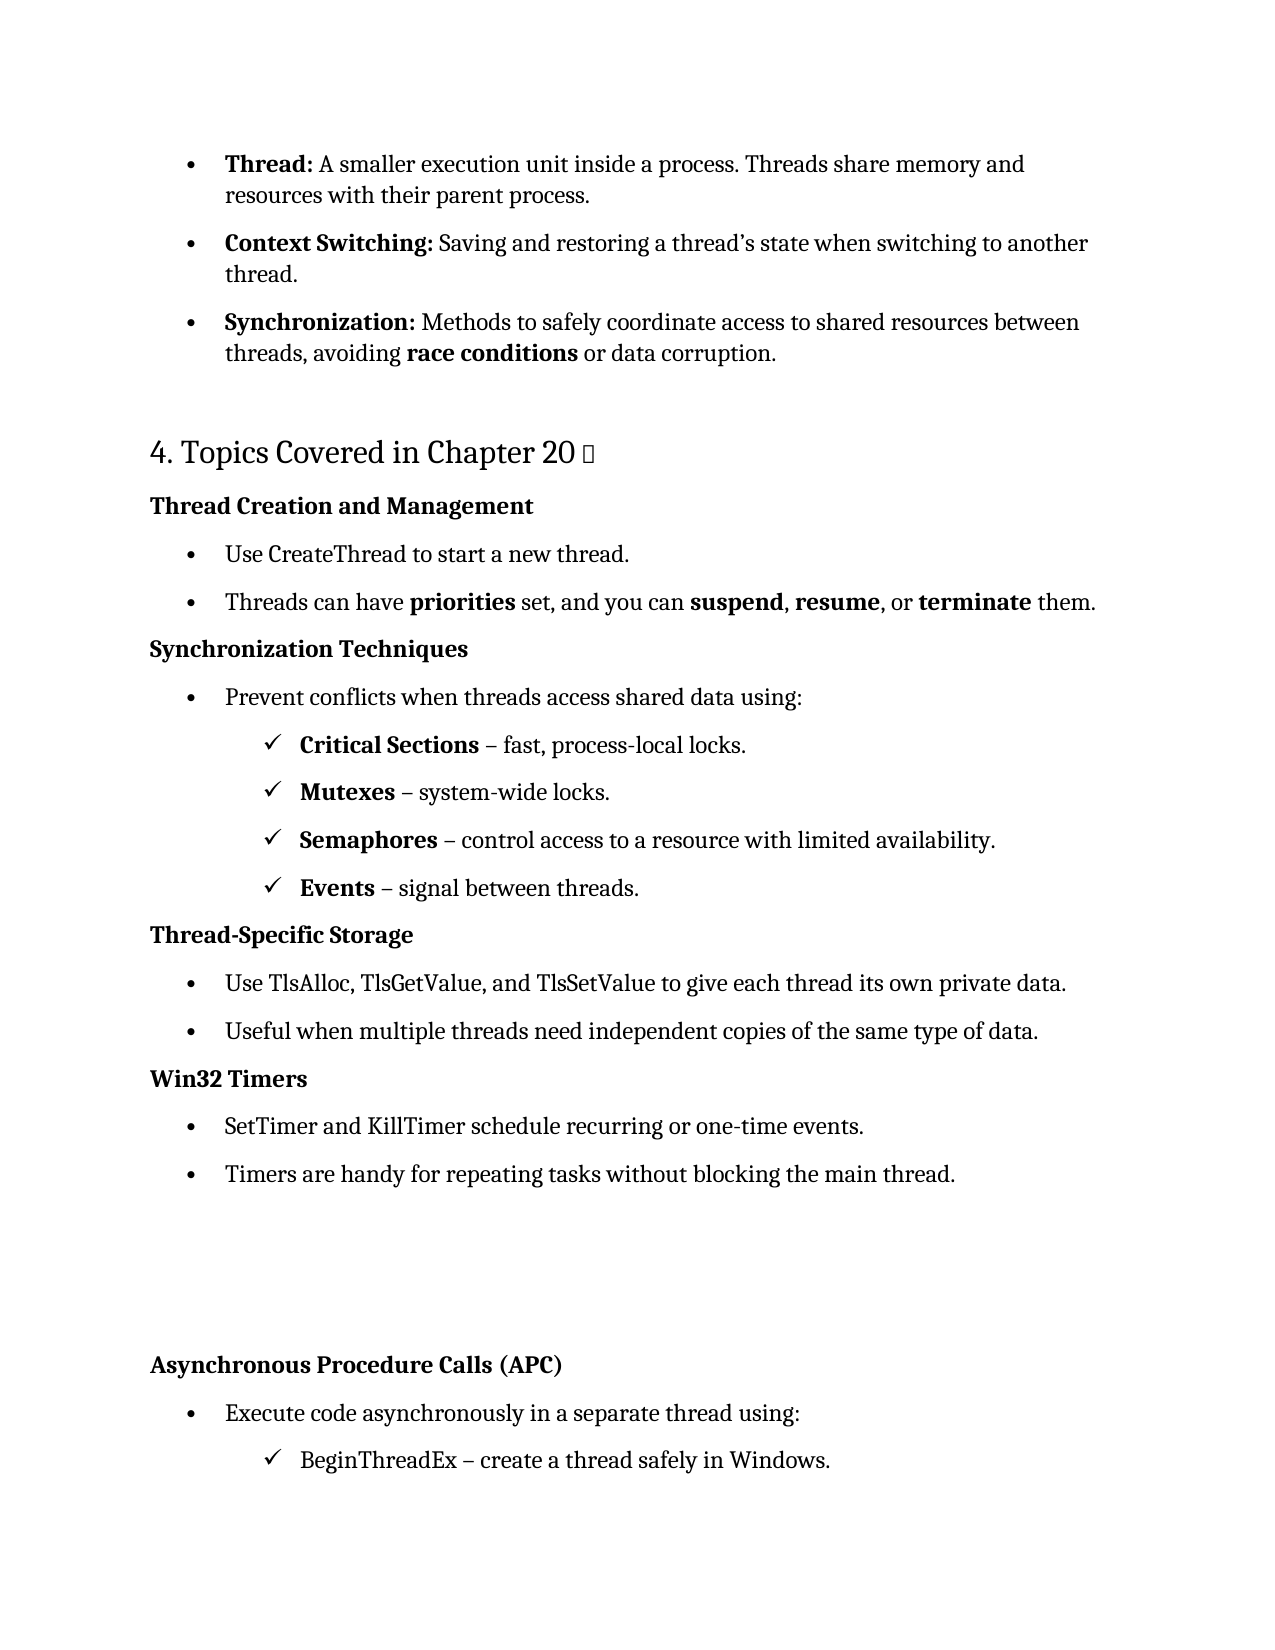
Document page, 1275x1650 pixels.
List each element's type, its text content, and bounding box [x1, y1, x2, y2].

text Thread-Specific Storage [150, 921, 1125, 950]
text Thread Creation and Management [150, 492, 1125, 521]
list Useful when multiple threads need independent copies of the same type of data. [187, 1017, 1125, 1046]
list Use CreateThread to start a new thread. [187, 540, 1125, 568]
list Semaphores – control access to a resource with limited availability. [262, 826, 1125, 855]
list Execute code asynchronously in a separate thread using: [187, 1398, 1125, 1427]
text Synchronization Techniques [150, 635, 1125, 664]
list Timers are handy for repeating tasks without blocking the main thread. [187, 1160, 1125, 1189]
list Mutexes – system-wide locks. [262, 778, 1125, 807]
list Thread: A smaller execution unit inside a process. Threads share memory and resources with their parent process. [187, 150, 1125, 210]
list Prevent conflicts when threads access shared data using: [187, 683, 1125, 712]
list Critical Sections – fast, process-local locks. [262, 731, 1125, 759]
text 4. Topics Covered in Chapter 20 ✅ [150, 434, 1125, 472]
list Use TlsAlloc, TlsGetValue, and TlsSetValue to give each thread its own private data. [187, 969, 1125, 998]
list SetTimer and KillTimer schedule recurring or one-time events. [187, 1112, 1125, 1141]
list Threads can have priorities set, and you can suspend, resume, or terminate them. [187, 587, 1125, 616]
list Synchronization: Methods to safely coordinate access to shared resources between threads, avoiding race conditions or data corruption. [187, 307, 1125, 367]
text Win32 Timers [150, 1064, 1125, 1093]
list Context Switching: Saving and restoring a thread’s state when switching to another thread. [187, 229, 1125, 288]
list Events – signal between threads. [262, 874, 1125, 902]
text Asynchronous Procedure Calls (APC) [150, 1351, 1125, 1379]
list BeginThreadEx – create a thread safely in Windows. [262, 1446, 1125, 1475]
